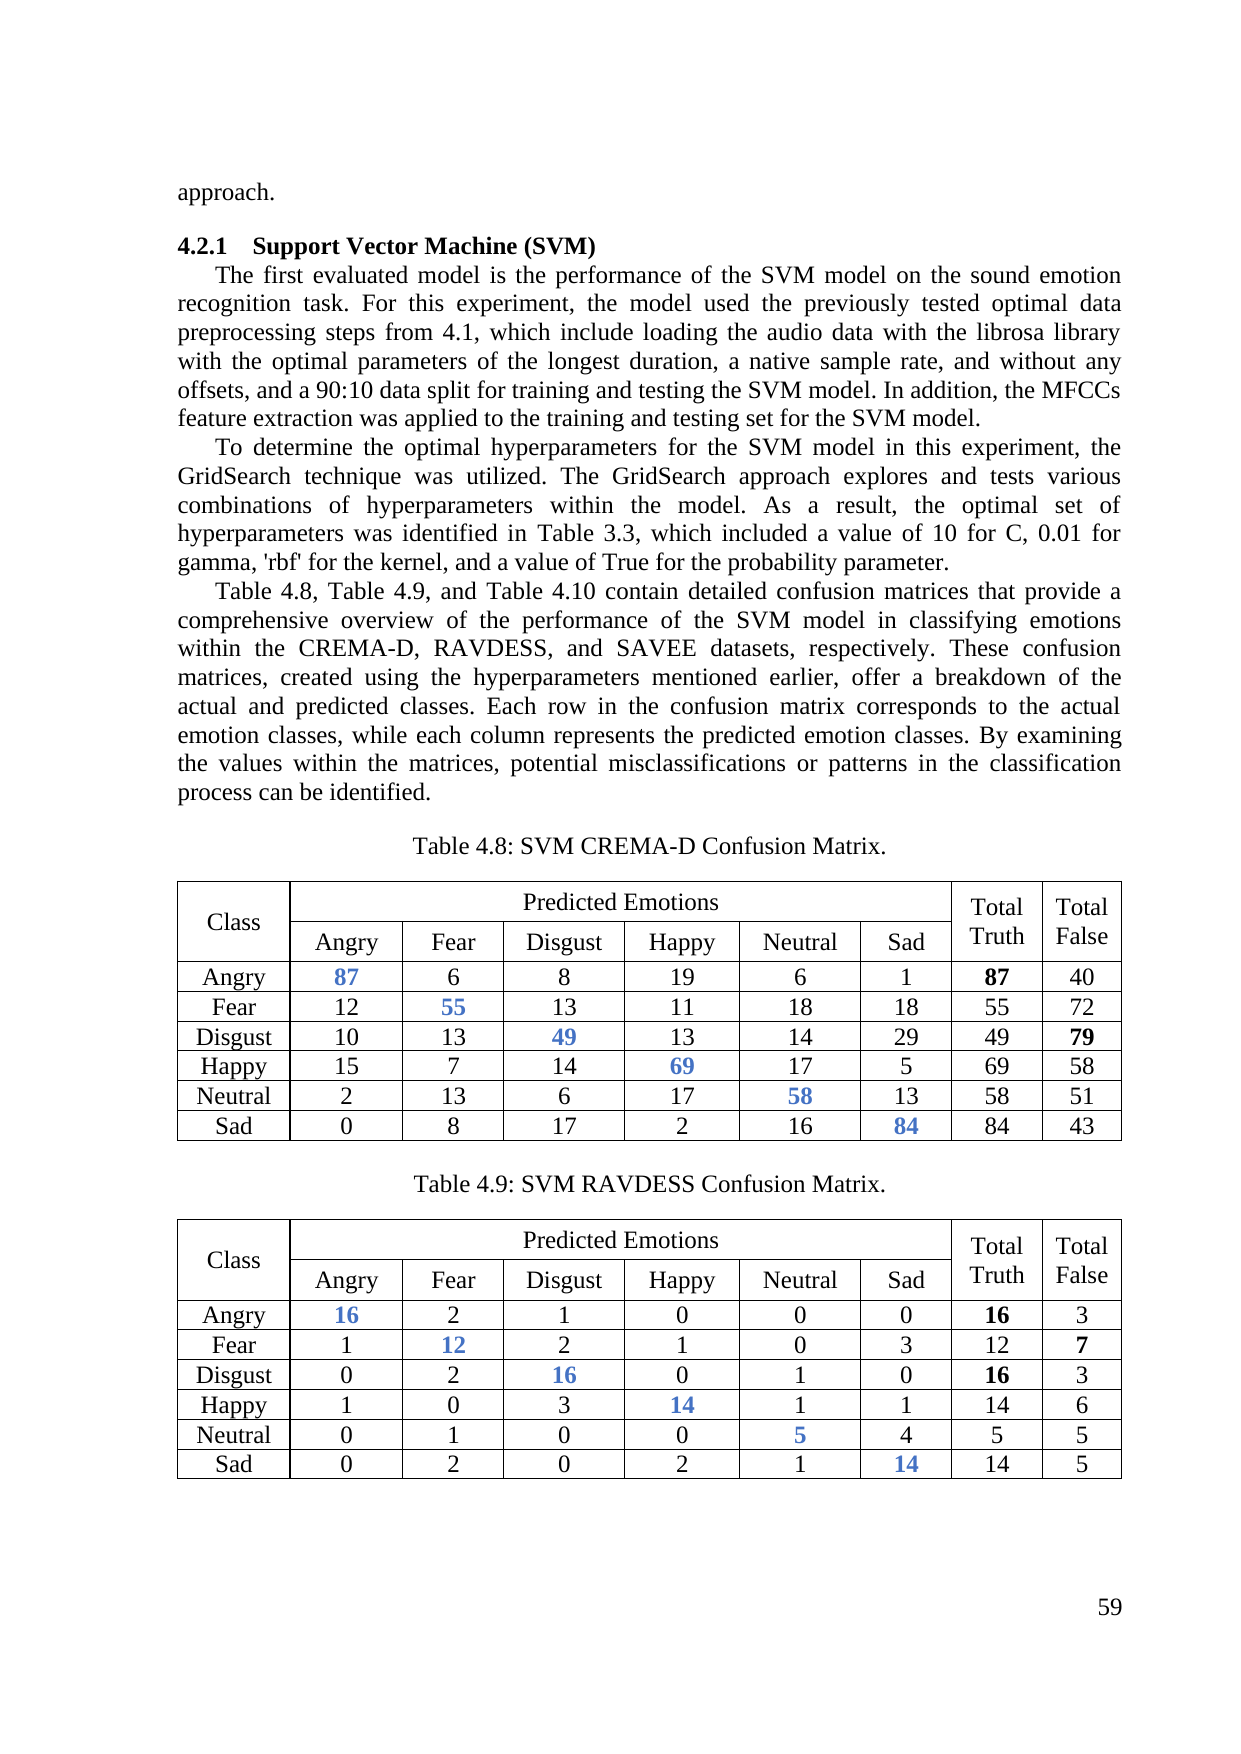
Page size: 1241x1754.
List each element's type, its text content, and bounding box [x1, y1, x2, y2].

table_cell 0 [504, 1420, 624, 1448]
table_cell 3 [1043, 1301, 1121, 1329]
table_cell 14 [952, 1390, 1042, 1419]
table_cell 69 [625, 1051, 739, 1080]
table_cell 84 [952, 1111, 1042, 1140]
table_cell 40 [1043, 962, 1121, 991]
table_cell Neutral [740, 922, 860, 961]
table_cell 14 [952, 1450, 1042, 1478]
table_cell Angry [178, 1301, 289, 1329]
table_cell 18 [740, 992, 860, 1021]
table_cell Angry [178, 962, 289, 991]
table_cell 15 [291, 1051, 402, 1080]
table_cell Fear [178, 1330, 289, 1359]
table_cell 2 [625, 1111, 739, 1140]
table_cell Happy [625, 1260, 739, 1299]
table_cell 3 [861, 1330, 951, 1359]
table_cell 14 [740, 1022, 860, 1050]
table_cell 17 [740, 1051, 860, 1080]
table_cell 0 [291, 1420, 402, 1448]
table_cell 1 [403, 1420, 503, 1448]
table_cell Disgust [178, 1360, 289, 1389]
table_cell 19 [625, 962, 739, 991]
table_cell Neutral [178, 1420, 289, 1448]
table_cell Neutral [178, 1081, 289, 1110]
table_cell 14 [861, 1450, 951, 1478]
table_cell 6 [504, 1081, 624, 1110]
table_header Total False [1043, 882, 1121, 961]
table_cell 13 [861, 1081, 951, 1110]
table_cell 0 [861, 1301, 951, 1329]
table_cell 16 [952, 1301, 1042, 1329]
table_cell 16 [740, 1111, 860, 1140]
table_cell 6 [1043, 1390, 1121, 1419]
table_cell 0 [291, 1111, 402, 1140]
table_cell Sad [861, 922, 951, 961]
table_cell Fear [403, 922, 503, 961]
table_cell 16 [291, 1301, 402, 1329]
table_cell Disgust [178, 1022, 289, 1050]
table_cell 0 [740, 1301, 860, 1329]
table_cell Angry [291, 1260, 402, 1299]
table_cell 11 [625, 992, 739, 1021]
table_cell 12 [291, 992, 402, 1021]
table_cell 43 [1043, 1111, 1121, 1140]
table_cell 13 [403, 1081, 503, 1110]
table_cell 84 [861, 1111, 951, 1140]
table_cell Fear [403, 1260, 503, 1299]
table_cell 12 [952, 1330, 1042, 1359]
table_cell 0 [291, 1450, 402, 1478]
text The first evaluated model is the performance of the SVM model on the sound emotion recognition task. For this experiment, the model used the previously tested optimal data preprocessing steps from 4.1, which include loading the audio data with the librosa library with the optimal parameters of the longest duration, a native sample rate, and without any offsets, and a 90:10 data split for training and testing the SVM model. In addition, the MFCCs feature extraction was applied to the training and testing set for the SVM model. [177, 260, 1122, 432]
table_header Predicted Emotions [291, 882, 951, 921]
table_cell 51 [1043, 1081, 1121, 1110]
table_cell 2 [625, 1450, 739, 1478]
table_cell 2 [291, 1081, 402, 1110]
table_cell Happy [178, 1390, 289, 1419]
text Table 4.9: SVM RAVDESS Confusion Matrix. [177, 1169, 1122, 1198]
table_cell Happy [625, 922, 739, 961]
table_cell 8 [403, 1111, 503, 1140]
table_cell 2 [403, 1360, 503, 1389]
table_cell 5 [1043, 1420, 1121, 1448]
table_cell 14 [504, 1051, 624, 1080]
table_cell 1 [861, 962, 951, 991]
table_cell Neutral [740, 1260, 860, 1299]
table_header Total False [1043, 1220, 1121, 1299]
table_cell 49 [504, 1022, 624, 1050]
table_cell 0 [403, 1390, 503, 1419]
table_cell 4 [861, 1420, 951, 1448]
table_cell 1 [504, 1301, 624, 1329]
table_cell 1 [625, 1330, 739, 1359]
table_header Class [178, 882, 289, 961]
table_cell 69 [952, 1051, 1042, 1080]
table_cell Disgust [504, 1260, 624, 1299]
table_cell 1 [291, 1390, 402, 1419]
table_cell 3 [504, 1390, 624, 1419]
table_cell 0 [625, 1301, 739, 1329]
table_cell 1 [740, 1360, 860, 1389]
table_cell 0 [625, 1420, 739, 1448]
table_cell 87 [291, 962, 402, 991]
table_cell Sad [178, 1111, 289, 1140]
table_cell 16 [952, 1360, 1042, 1389]
table_cell 17 [504, 1111, 624, 1140]
table_cell 29 [861, 1022, 951, 1050]
table_cell 5 [861, 1051, 951, 1080]
table_cell 1 [740, 1450, 860, 1478]
table_cell 13 [625, 1022, 739, 1050]
table_cell 13 [504, 992, 624, 1021]
table_cell 7 [1043, 1330, 1121, 1359]
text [177, 177, 1122, 206]
table_cell 10 [291, 1022, 402, 1050]
table_cell 79 [1043, 1022, 1121, 1050]
text To determine the optimal hyperparameters for the SVM model in this experiment, the GridSearch technique was utilized. The GridSearch approach explores and tests various combinations of hyperparameters within the model. As a result, the optimal set of hyperparameters was identified in Table 3.3, which included a value of 10 for C, 0.01 for gamma, 'rbf' for the kernel, and a value of True for the probability parameter. [177, 432, 1122, 576]
table_cell 49 [952, 1022, 1042, 1050]
table_cell 6 [403, 962, 503, 991]
table_cell 0 [740, 1330, 860, 1359]
table_cell 55 [952, 992, 1042, 1021]
table_cell 5 [740, 1420, 860, 1448]
table_cell 55 [403, 992, 503, 1021]
table_cell 14 [625, 1390, 739, 1419]
table_cell Fear [178, 992, 289, 1021]
table_cell 2 [403, 1450, 503, 1478]
table_cell 6 [740, 962, 860, 991]
table_cell Angry [291, 922, 402, 961]
table_cell 58 [740, 1081, 860, 1110]
table_header Total Truth [952, 1220, 1042, 1299]
table_cell Sad [178, 1450, 289, 1478]
table_cell 1 [861, 1390, 951, 1419]
text Table 4.8, Table 4.9, and Table 4.10 contain detailed confusion matrices that provide a comprehensive overview of the performance of the SVM model in classifying emotions within the CREMA-D, RAVDESS, and SAVEE datasets, respectively. These confusion matrices, created using the hyperparameters mentioned earlier, offer a breakdown of the actual and predicted classes. Each row in the confusion matrix corresponds to the actual emotion classes, while each column represents the predicted emotion classes. By examining the values within the matrices, potential misclassifications or patterns in the classification process can be identified. [177, 576, 1122, 806]
table_cell 5 [1043, 1450, 1121, 1478]
table_cell 58 [952, 1081, 1042, 1110]
table_cell 18 [861, 992, 951, 1021]
table_cell 3 [1043, 1360, 1121, 1389]
table_cell 7 [403, 1051, 503, 1080]
table_cell 13 [403, 1022, 503, 1050]
table_cell 1 [291, 1330, 402, 1359]
table_header Total Truth [952, 882, 1042, 961]
table_cell Happy [178, 1051, 289, 1080]
table_cell 0 [625, 1360, 739, 1389]
table_header Class [178, 1220, 289, 1299]
table_cell Sad [861, 1260, 951, 1299]
table_cell 12 [403, 1330, 503, 1359]
subtitle Support Vector Machine (SVM) [177, 231, 1122, 260]
table_cell 58 [1043, 1051, 1121, 1080]
table_cell Disgust [504, 922, 624, 961]
text Table 4.8: SVM CREMA-D Confusion Matrix. [177, 831, 1122, 860]
table_cell 72 [1043, 992, 1121, 1021]
table_cell 0 [861, 1360, 951, 1389]
table_cell 87 [952, 962, 1042, 991]
table_cell 0 [504, 1450, 624, 1478]
table_cell 8 [504, 962, 624, 991]
table_cell 0 [291, 1360, 402, 1389]
table_cell 2 [504, 1330, 624, 1359]
table_header Predicted Emotions [291, 1220, 951, 1259]
table_cell 2 [403, 1301, 503, 1329]
table_cell 16 [504, 1360, 624, 1389]
table_cell 5 [952, 1420, 1042, 1448]
table_cell 17 [625, 1081, 739, 1110]
table_cell 1 [740, 1390, 860, 1419]
